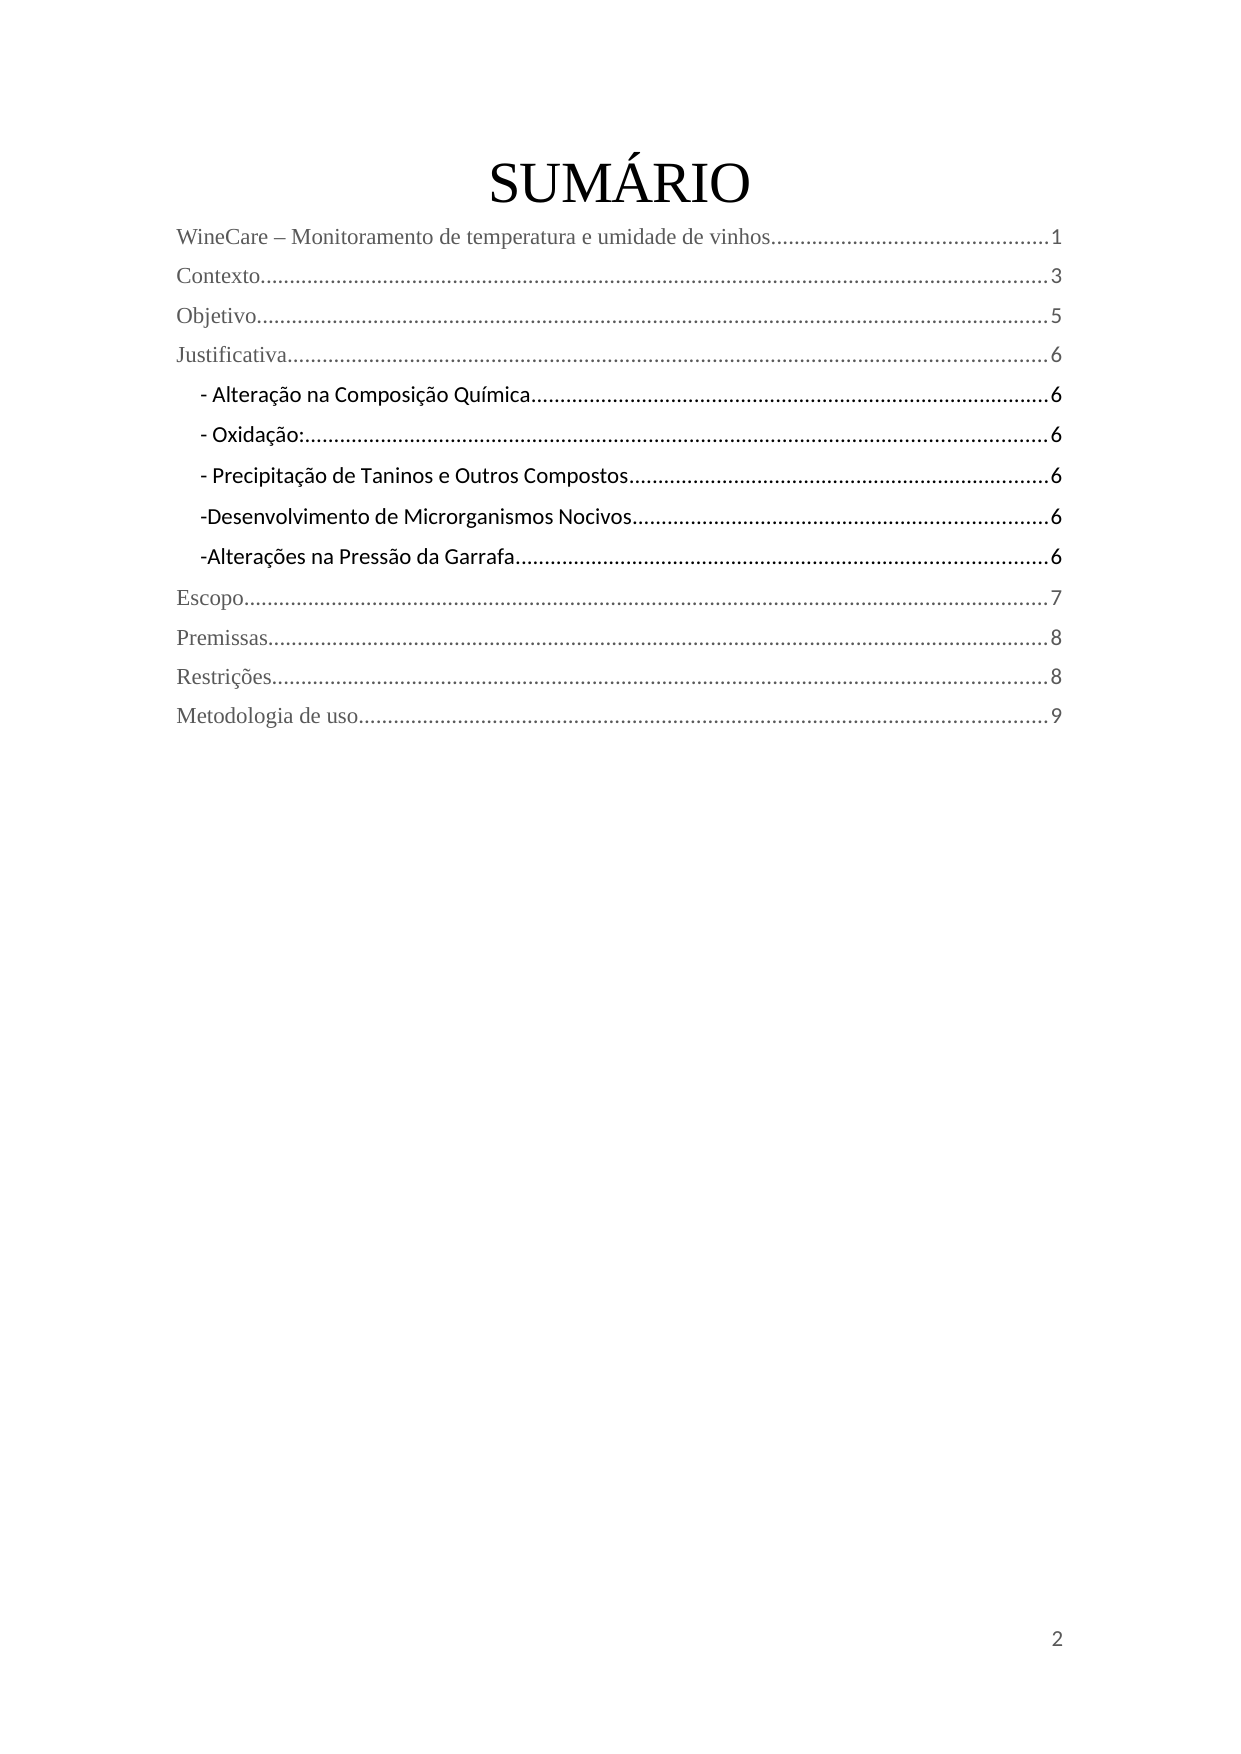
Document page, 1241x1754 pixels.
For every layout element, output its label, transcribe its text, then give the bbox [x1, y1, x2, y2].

title SUMÁRIO [177, 148, 1063, 215]
